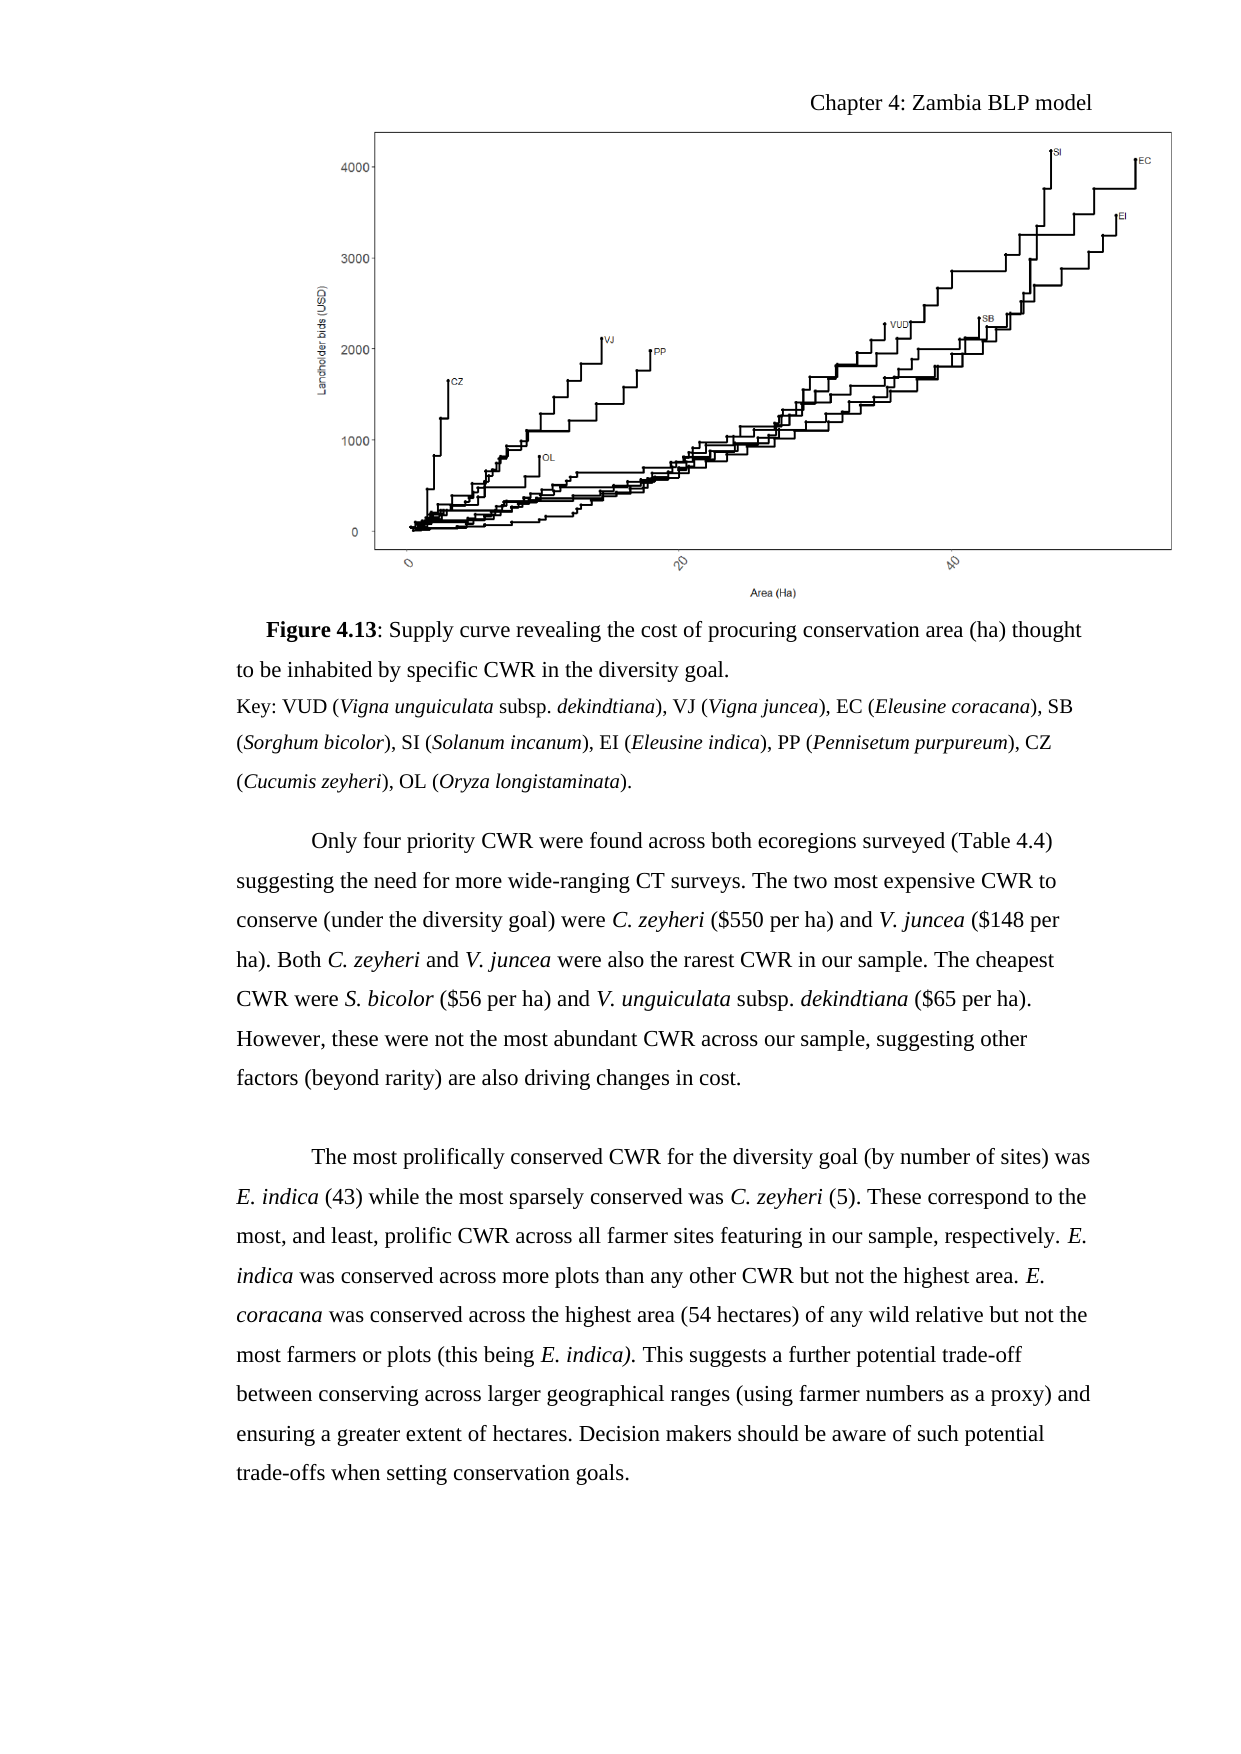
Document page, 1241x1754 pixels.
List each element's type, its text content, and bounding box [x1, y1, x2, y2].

text Only four priority CWR were found across both ecoregions surveyed (Table 4.4) suggesting the need for more wide-ranging CT surveys. The two most expensive CWR to conserve (under the diversity goal) were C. zeyheri ($550 per ha) and V. juncea ($148 per ha). Both C. zeyheri and V. juncea were also the rarest CWR in our sample. The cheapest CWR were S. bicolor ($56 per ha) and V. unguiculata subsp. dekindtiana ($65 per ha). However, these were not the most abundant CWR across our sample, suggesting other factors (beyond rarity) are also driving changes in cost. [236, 827, 1092, 1091]
text The most prolifically conserved CWR for the diversity goal (by number of sites) was E. indica (43) while the most sparsely conserved was C. zeyheri (5). These correspond to the most, and least, prolific CWR across all farmer sites featuring in our sample, respectively. E. indica was conserved across more plots than any other CWR but not the highest area. E. coracana was conserved across the highest area (54 hectares) of any wild relative but not the most farmers or plots (this being E. indica). This suggests a further potential trade-off between conserving across larger geographical ranges (using farmer numbers as a proxy) and ensuring a greater extent of hectares. Decision makers should be aware of such potential trade-offs when setting conservation goals. [236, 1143, 1092, 1486]
picture [311, 128, 1176, 603]
